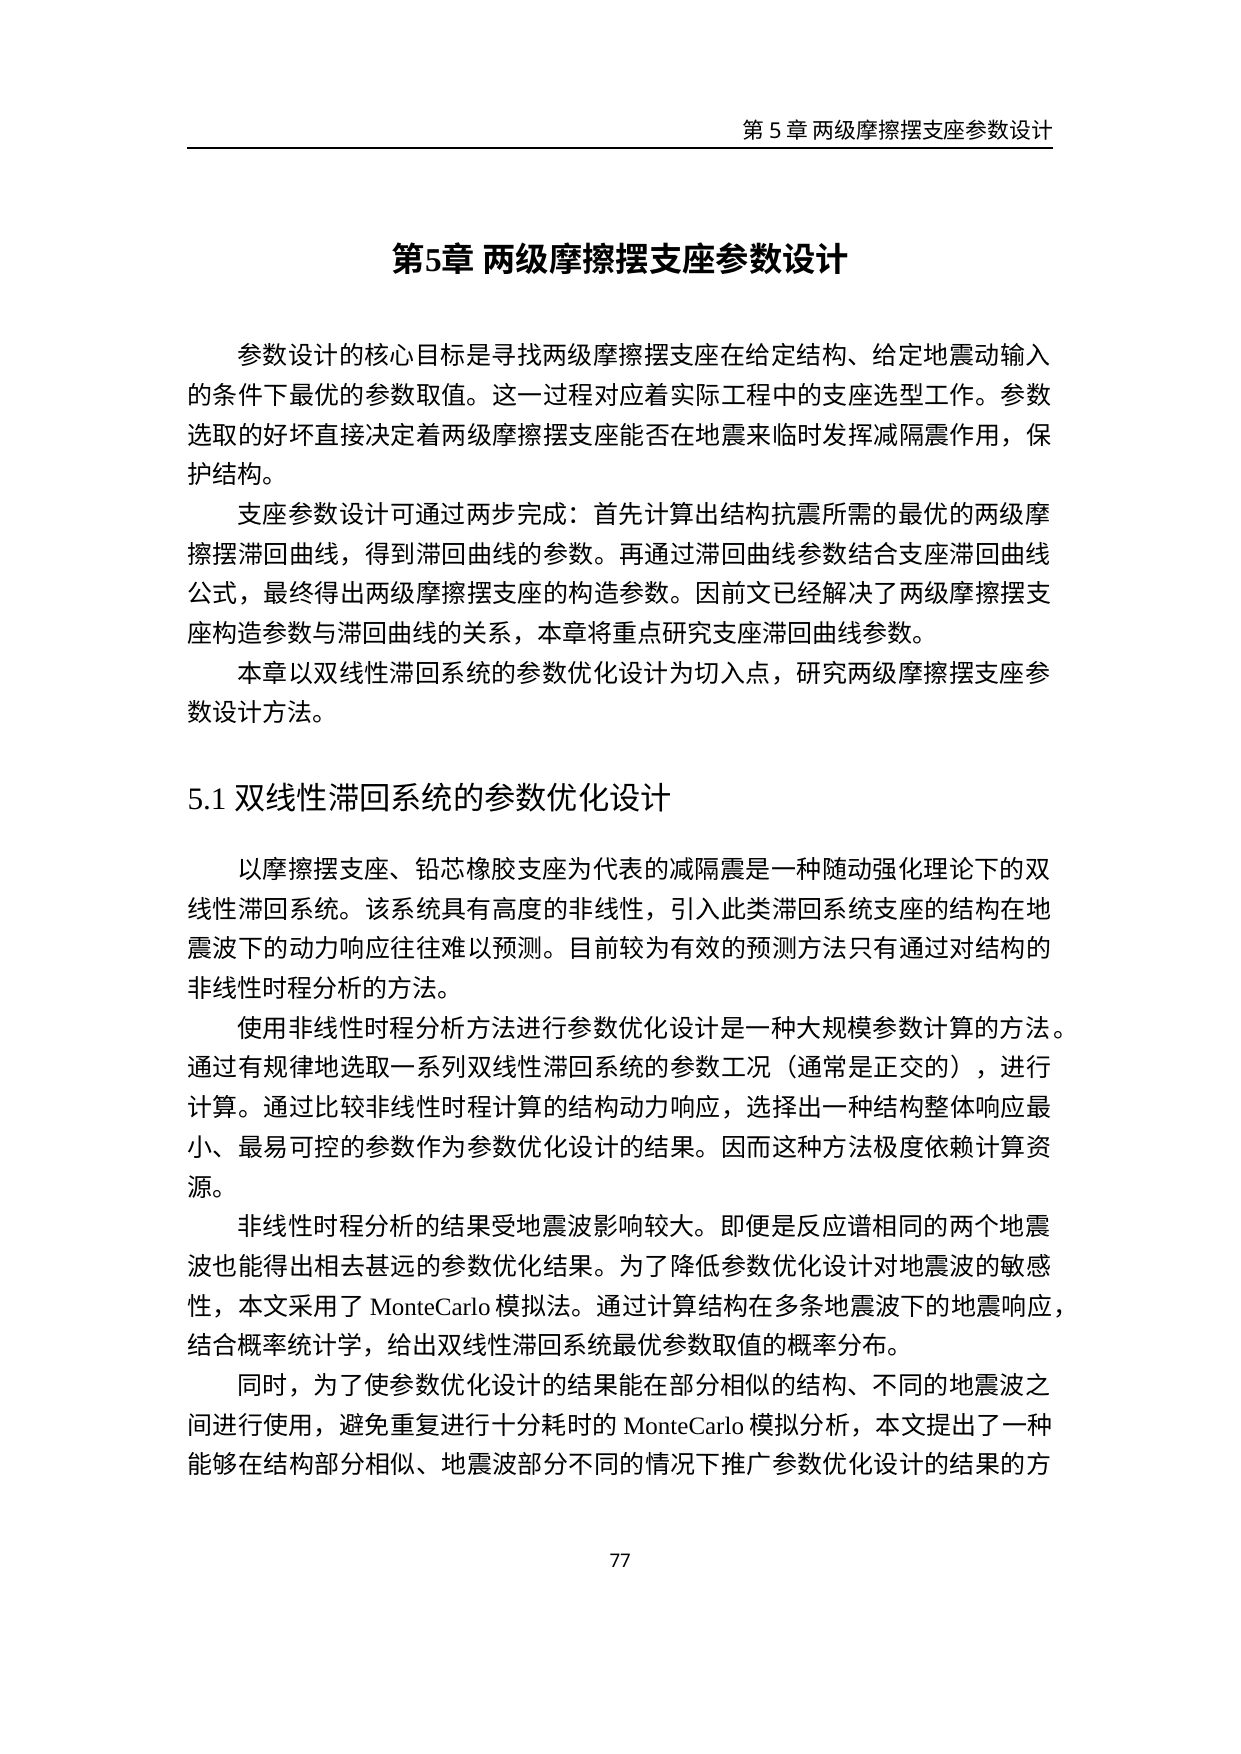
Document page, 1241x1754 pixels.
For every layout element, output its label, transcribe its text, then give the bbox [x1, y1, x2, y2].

subtitle 双线性滞回系统的参数优化设计 [187, 756, 1053, 835]
text 使用非线性时程分析方法进行参数优化设计是一种大规模参数计算的方法。通过有规律地选取一系列双线性滞回系统的参数工况（通常是正交的），进行计算。通过比较非线性时程计算的结构动力响应，选择出一种结构整体响应最小、最易可控的参数作为参数优化设计的结果。因而这种方法极度依赖计算资源。 [187, 1007, 1053, 1205]
text 本章以双线性滞回系统的参数优化设计为切入点，研究两级摩擦摆支座参数设计方法。 [187, 652, 1053, 731]
text 以摩擦摆支座、铅芯橡胶支座为代表的减隔震是一种随动强化理论下的双线性滞回系统。该系统具有高度的非线性，引入此类滞回系统支座的结构在地震波下的动力响应往往难以预测。目前较为有效的预测方法只有通过对结构的非线性时程分析的方法。 [187, 848, 1053, 1007]
text 支座参数设计可通过两步完成：首先计算出结构抗震所需的最优的两级摩擦摆滞回曲线，得到滞回曲线的参数。再通过滞回曲线参数结合支座滞回曲线公式，最终得出两级摩擦摆支座的构造参数。因前文已经解决了两级摩擦摆支座构造参数与滞回曲线的关系，本章将重点研究支座滞回曲线参数。 [187, 493, 1053, 652]
subtitle 两级摩擦摆支座参数设计 [187, 217, 1053, 297]
text 参数设计的核心目标是寻找两级摩擦摆支座在给定结构、给定地震动输入的条件下最优的参数取值。这一过程对应着实际工程中的支座选型工作。参数选取的好坏直接决定着两级摩擦摆支座能否在地震来临时发挥减隔震作用，保护结构。 [187, 334, 1053, 493]
text 非线性时程分析的结果受地震波影响较大。即便是反应谱相同的两个地震波也能得出相去甚远的参数优化结果。为了降低参数优化设计对地震波的敏感性，本文采用了MonteCarlo模拟法。通过计算结构在多条地震波下的地震响应，结合概率统计学，给出双线性滞回系统最优参数取值的概率分布。 [187, 1205, 1053, 1364]
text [187, 1364, 1053, 1483]
